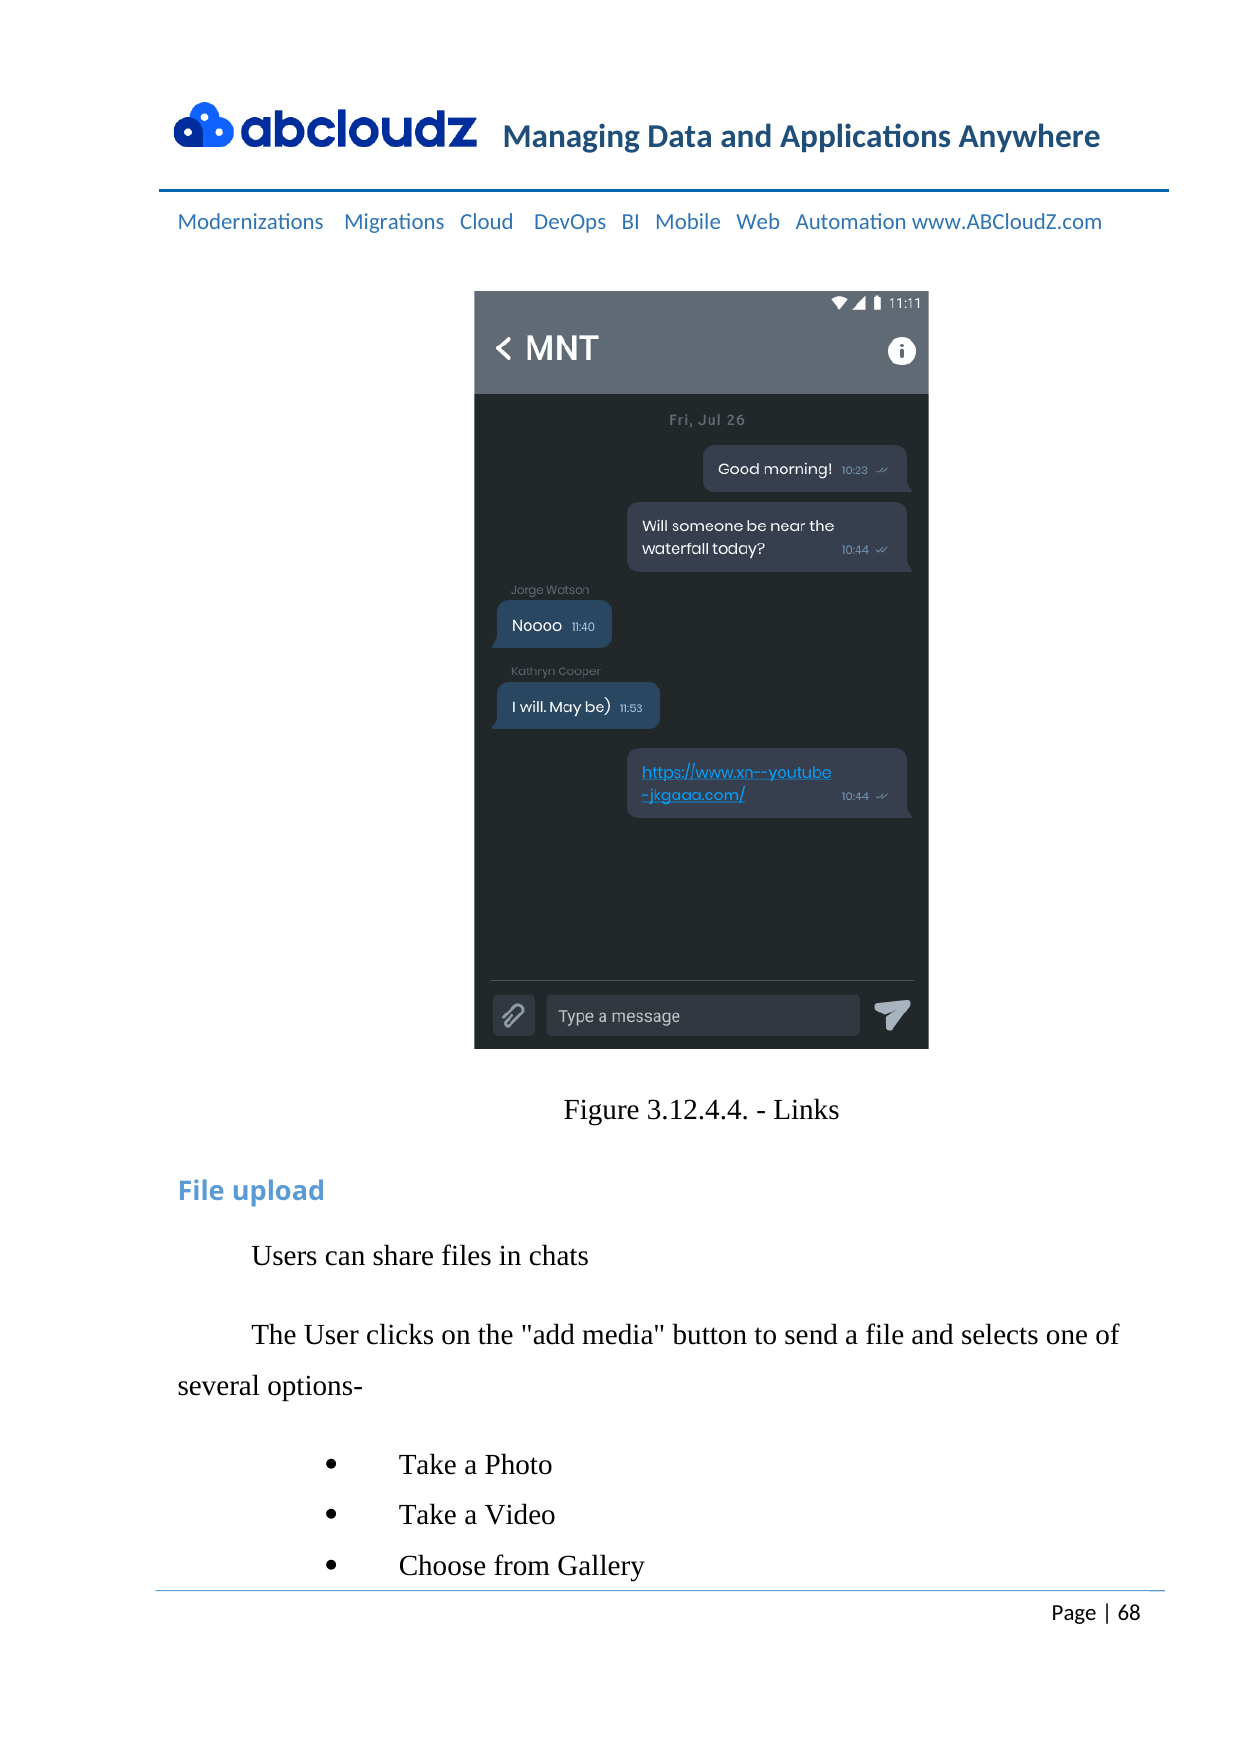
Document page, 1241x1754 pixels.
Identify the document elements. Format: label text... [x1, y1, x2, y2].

list Take a Video [252, 1497, 1152, 1531]
text The User clicks on the "add media" button to send a file and selects one of several options- [177, 1317, 1152, 1401]
subtitle File upload [177, 1172, 1152, 1209]
text Figure 3.12.4.4. - Links [177, 1092, 1152, 1126]
picture [173, 102, 477, 147]
list Take a Photo [252, 1447, 1152, 1481]
picture [474, 291, 929, 1049]
list Choose from Gallery [252, 1548, 1152, 1582]
text Users can share files in chats [177, 1238, 1152, 1271]
